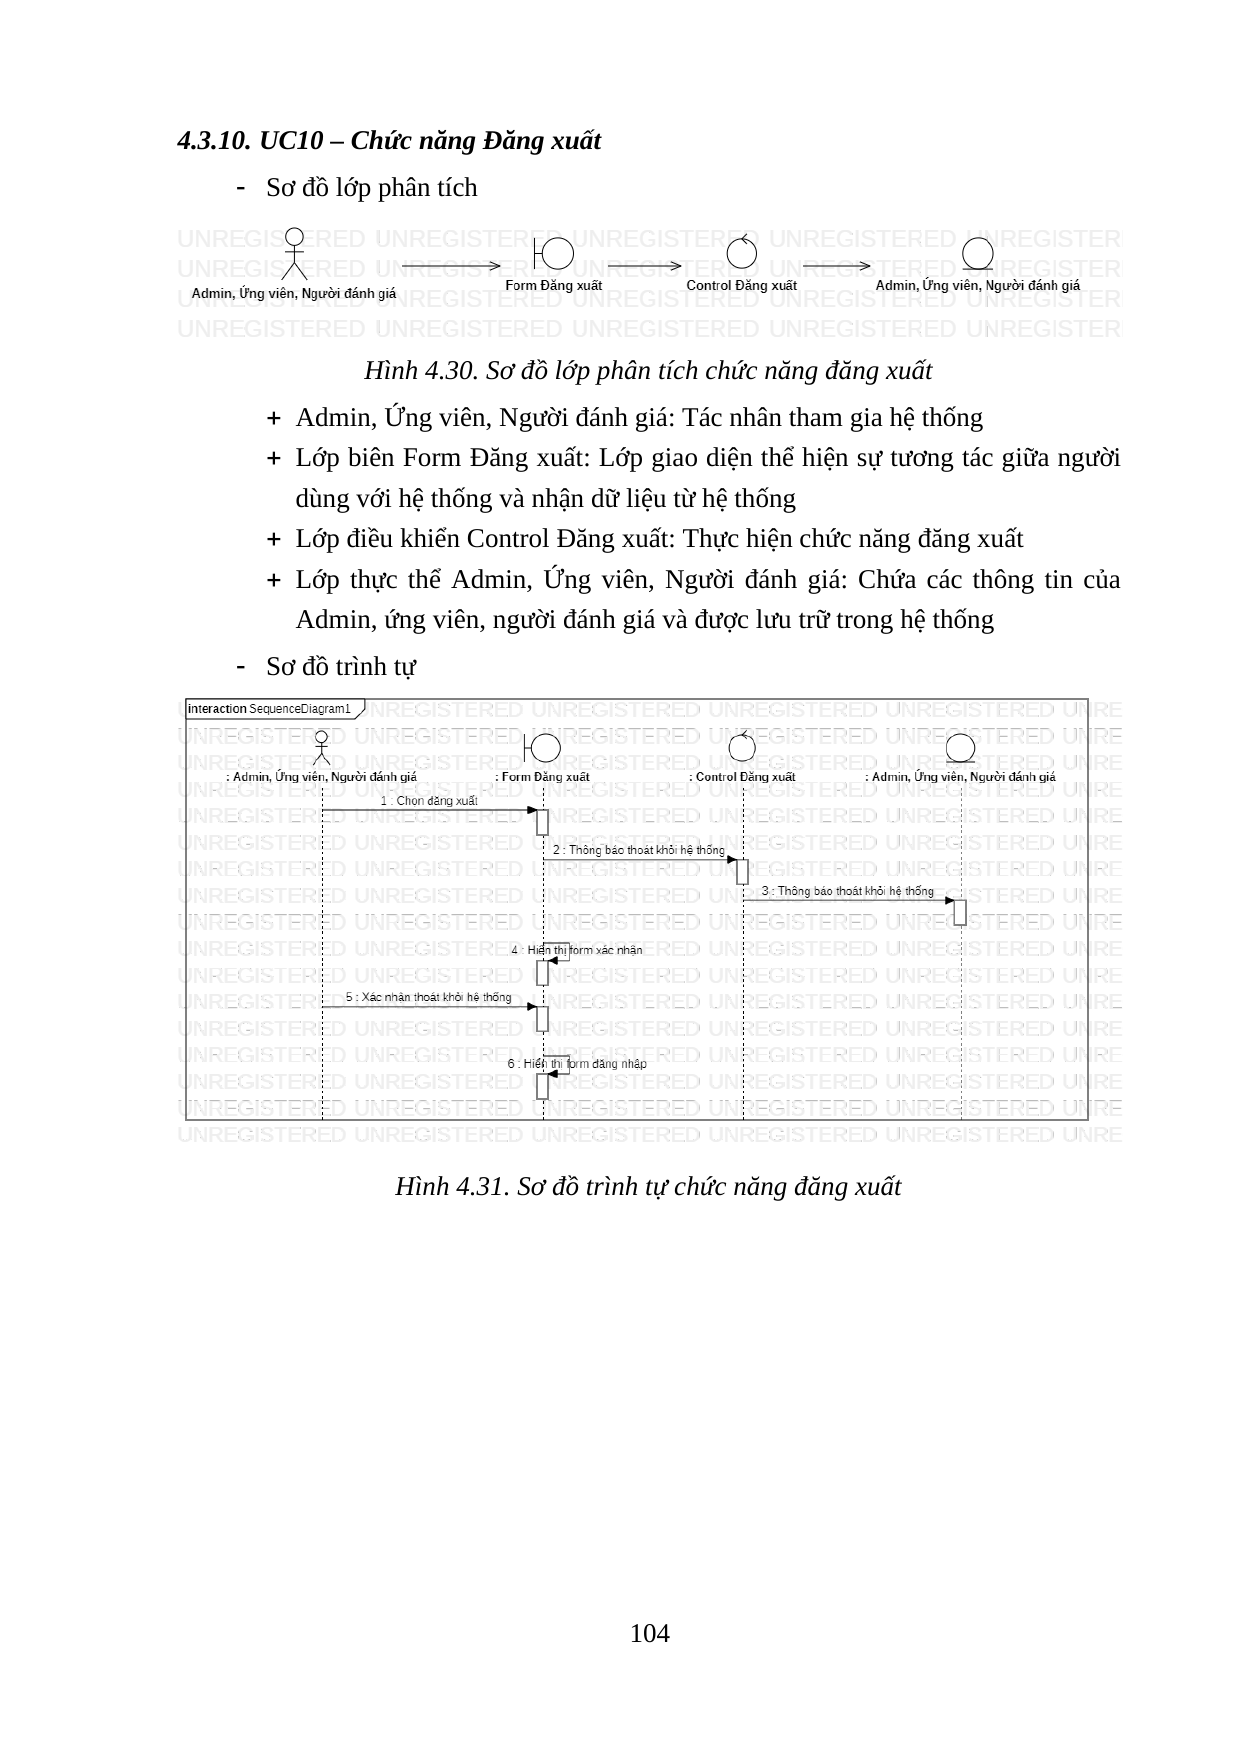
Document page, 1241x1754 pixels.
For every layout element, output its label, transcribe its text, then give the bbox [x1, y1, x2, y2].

subtitle UC10 – Chức năng Đăng xuất [177, 124, 1122, 156]
text Lớp thực thể Admin, Ứng viên, Người đánh giá: Chứa các thông tin của Admin, ứng viên, người đánh giá và được lưu trữ trong hệ thống [266, 563, 1122, 635]
text Admin, Ứng viên, Người đánh giá: Tác nhân tham gia hệ thống [266, 401, 1122, 432]
picture [177, 690, 1123, 1155]
text Sơ đồ trình tự [236, 650, 1122, 681]
text Lớp biên Form Đăng xuất: Lớp giao diện thể hiện sự tương tác giữa người dùng với hệ thống và nhận dữ liệu từ hệ thống [266, 441, 1122, 513]
text Sơ đồ lớp phân tích [236, 171, 1122, 202]
picture [177, 217, 1123, 345]
text Lớp điều khiển Control Đăng xuất: Thực hiện chức năng đăng xuất [266, 522, 1122, 554]
